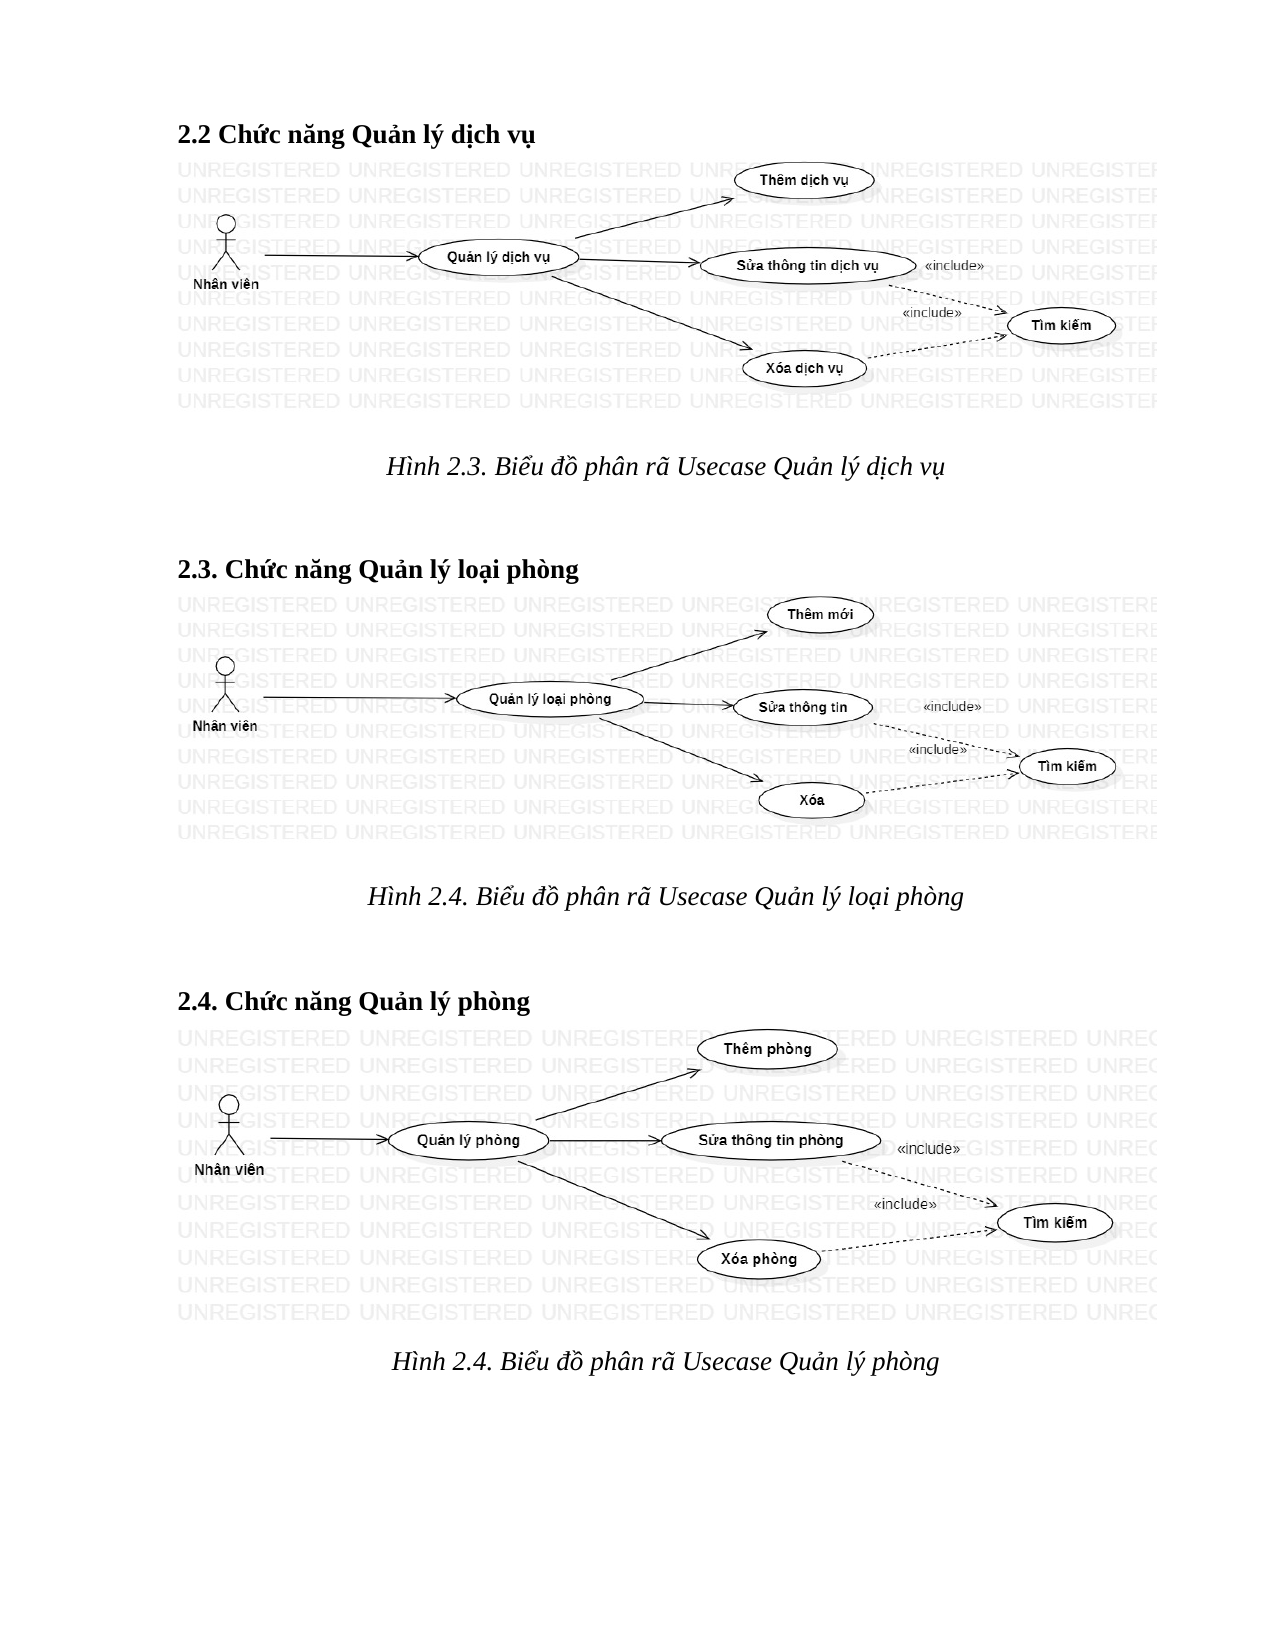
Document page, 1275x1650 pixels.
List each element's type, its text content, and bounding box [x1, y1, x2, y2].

picture [177, 151, 1157, 429]
text Hình 2.3. Biểu đồ phân rã Usecase Quản lý dịch vụ [177, 450, 1157, 481]
subtitle 2.4. Chức năng Quản lý phòng [177, 985, 1157, 1016]
picture [177, 586, 1157, 860]
text Hình 2.4. Biểu đồ phân rã Usecase Quản lý phòng [177, 1344, 1157, 1376]
picture [177, 1018, 1157, 1324]
text Hình 2.4. Biểu đồ phân rã Usecase Quản lý loại phòng [177, 881, 1157, 912]
subtitle 2.3. Chức năng Quản lý loại phòng [177, 553, 1157, 584]
subtitle 2.2 Chức năng Quản lý dịch vụ [177, 118, 1157, 149]
